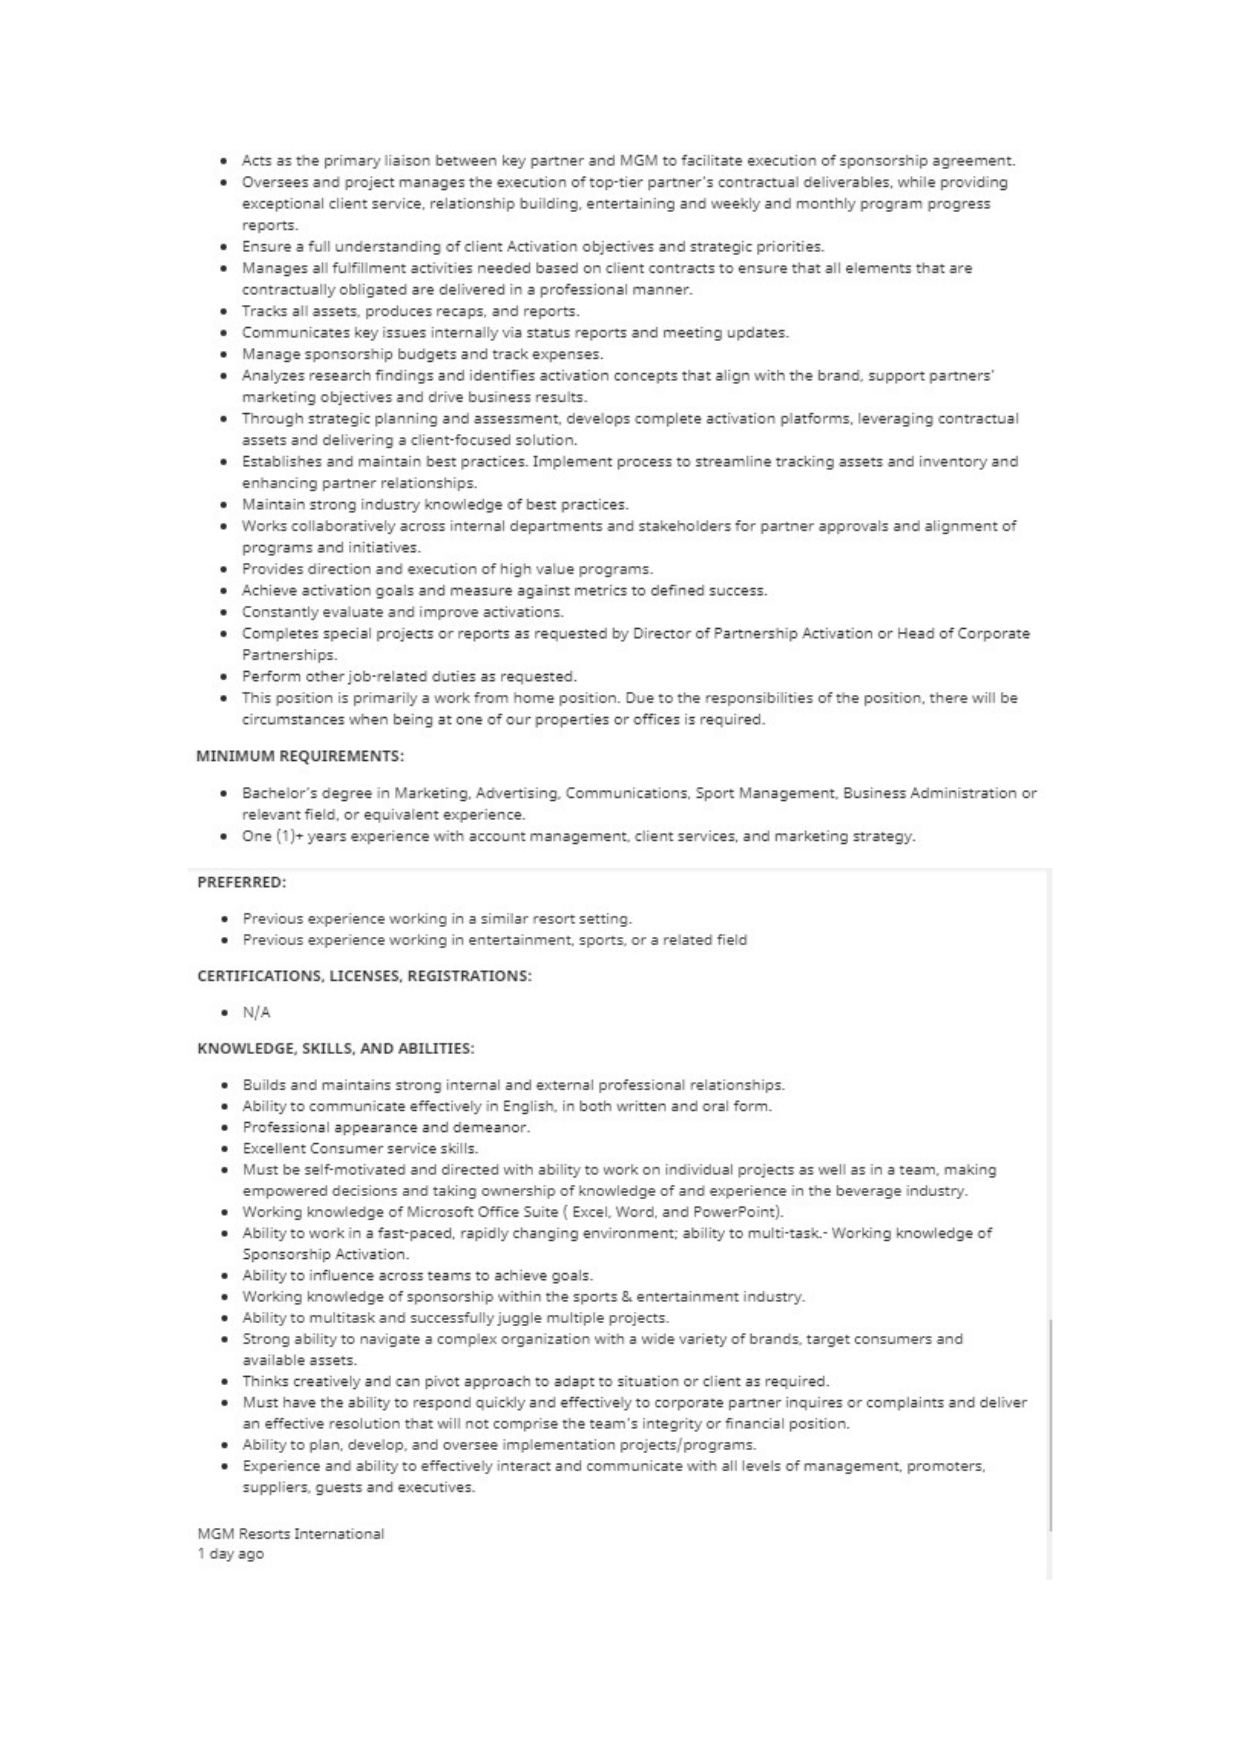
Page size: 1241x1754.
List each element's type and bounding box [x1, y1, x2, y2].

picture [187, 150, 1053, 1583]
